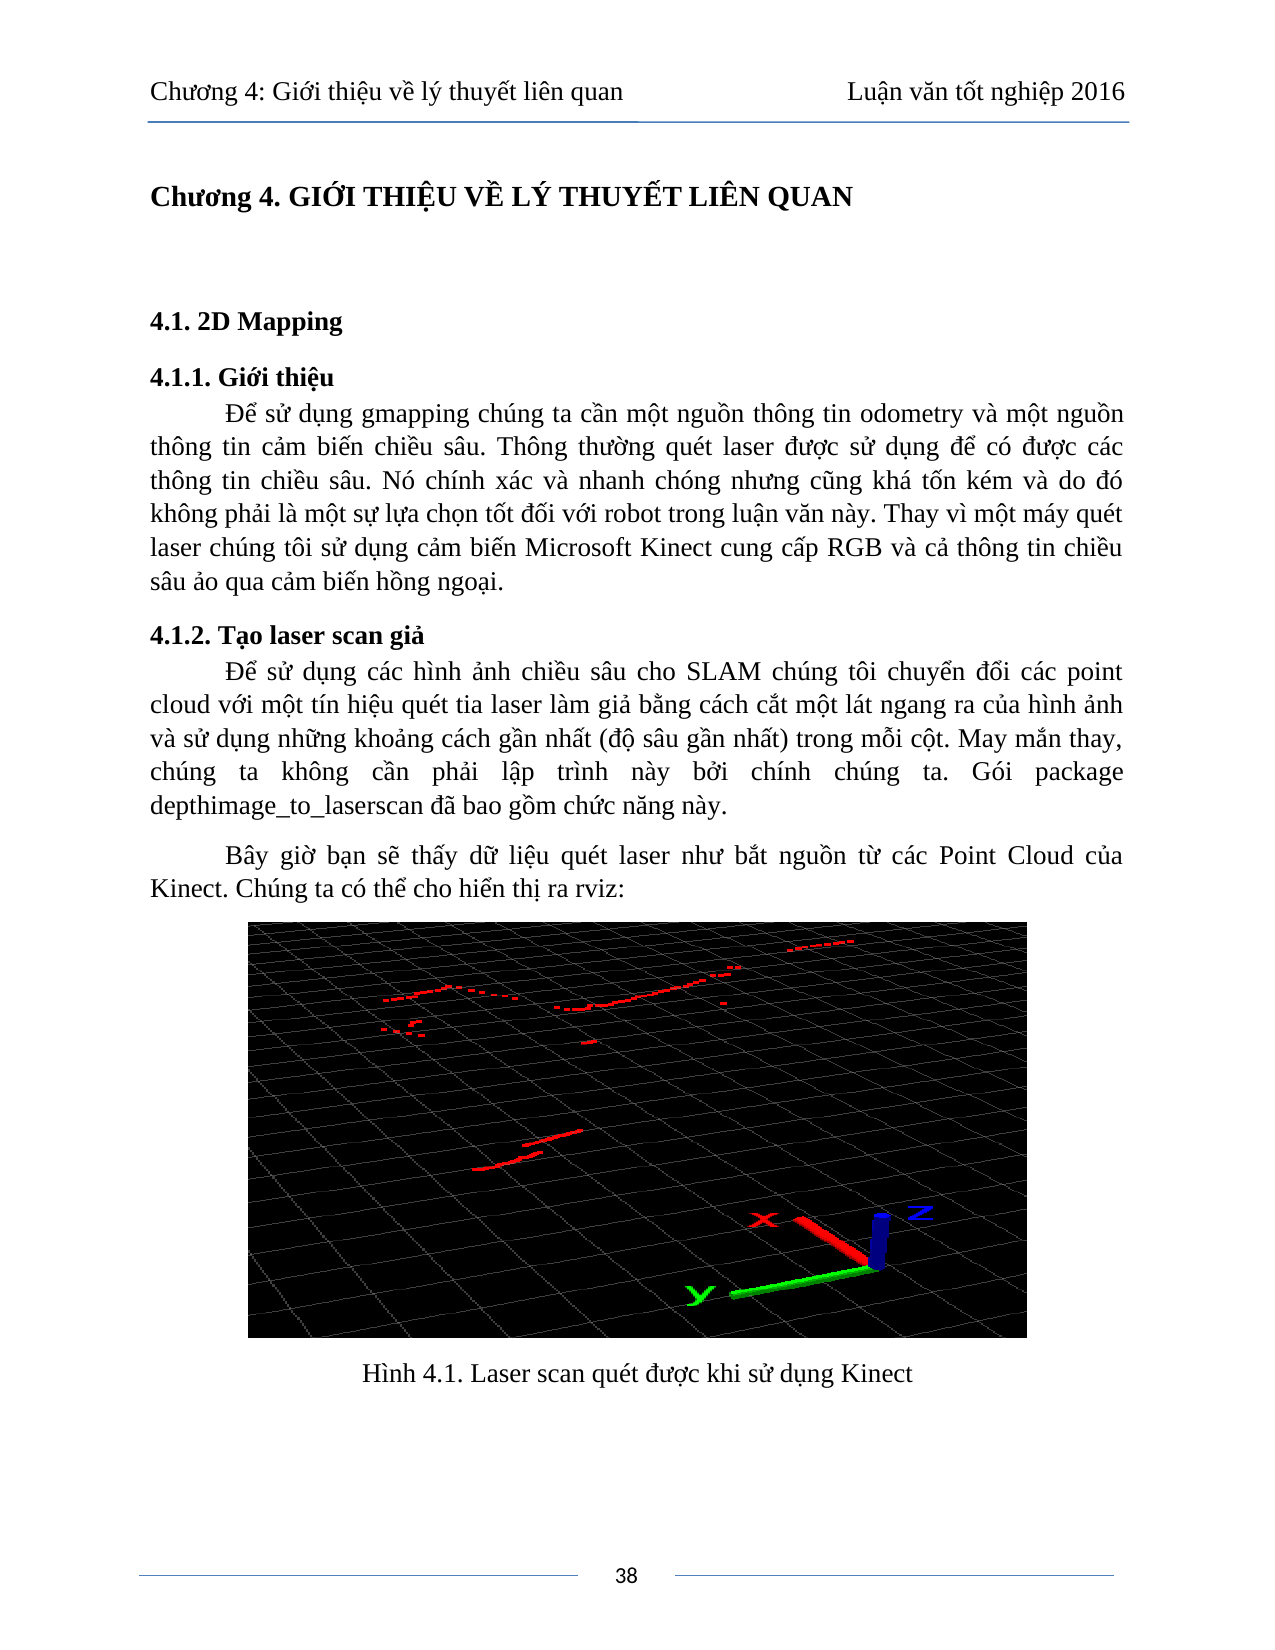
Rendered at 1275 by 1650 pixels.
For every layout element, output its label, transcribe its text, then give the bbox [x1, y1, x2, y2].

text Bây giờ bạn sẽ thấy dữ liệu quét laser như bắt nguồn từ các Point Cloud của Kinect. Chúng ta có thể cho hiển thị ra rviz: [150, 839, 1125, 904]
subtitle 4.1.1. Giới thiệu [150, 361, 1125, 392]
subtitle Chương 4. GIỚI THIỆU VỀ LÝ THUYẾT LIÊN QUAN [150, 179, 1125, 213]
subtitle 4.1. 2D Mapping [150, 304, 1125, 336]
subtitle 4.1.2. Tạo laser scan giả [150, 619, 1125, 650]
picture [248, 922, 1027, 1338]
text Để sử dụng các hình ảnh chiều sâu cho SLAM chúng tôi chuyển đổi các point cloud với một tín hiệu quét tia laser làm giả bằng cách cắt một lát ngang ra của hình ảnh và sử dụng những khoảng cách gần nhất (độ sâu gần nhất) trong mỗi cột. May mắn thay, chúng ta không cần phải lập trình này bởi chính chúng ta. Gói package depthimage_to_laserscan đã bao gồm chức năng này. [150, 655, 1125, 820]
text Để sử dụng gmapping chúng ta cần một nguồn thông tin odometry và một nguồn thông tin cảm biến chiều sâu. Thông thường quét laser được sử dụng để có được các thông tin chiều sâu. Nó chính xác và nhanh chóng nhưng cũng khá tốn kém và do đó không phải là một sự lựa chọn tốt đối với robot trong luận văn này. Thay vì một máy quét laser chúng tôi sử dụng cảm biến Microsoft Kinect cung cấp RGB và cả thông tin chiều sâu ảo qua cảm biến hồng ngoại. [150, 397, 1125, 596]
